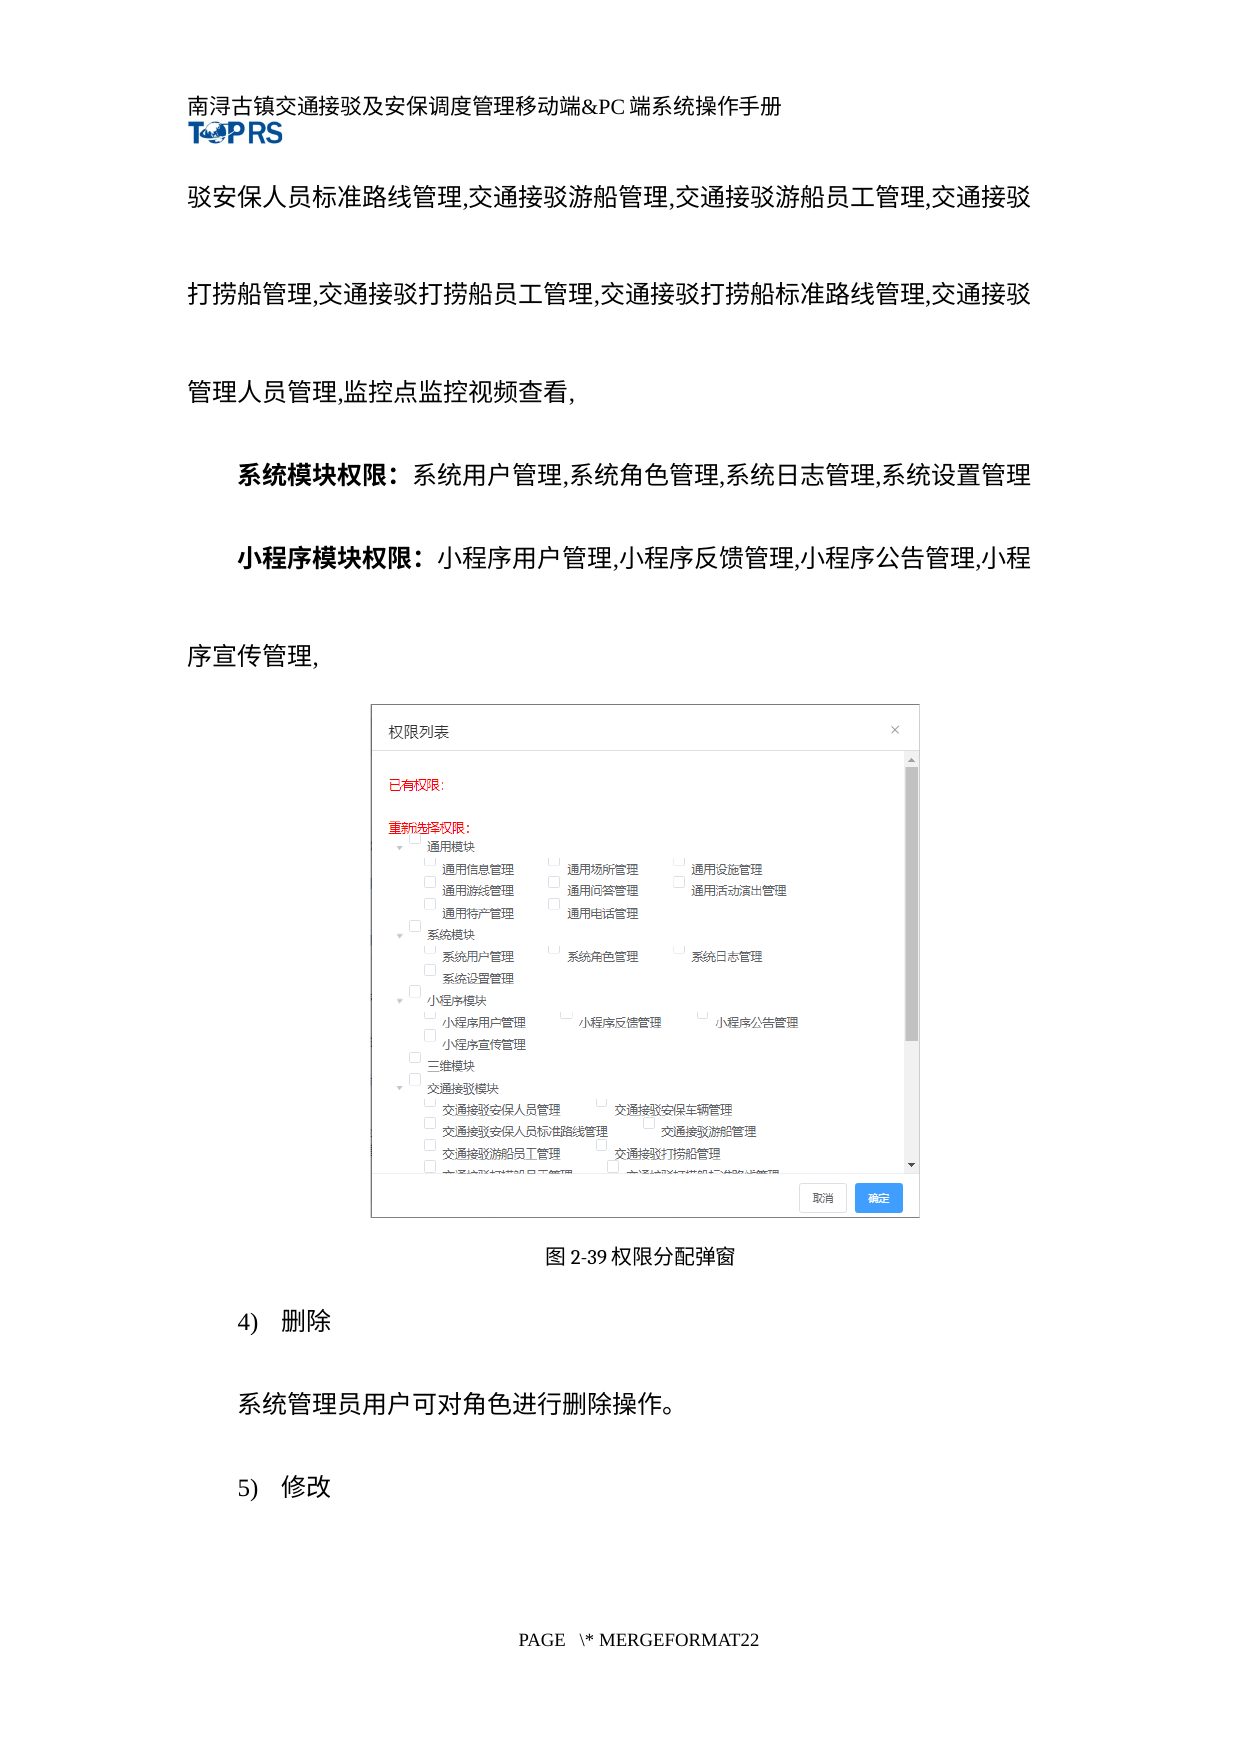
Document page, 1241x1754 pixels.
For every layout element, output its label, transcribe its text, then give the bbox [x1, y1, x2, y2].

list 删除 [237, 1287, 1053, 1352]
text 系统管理员用户可对角色进行删除操作。 [187, 1370, 1053, 1435]
text 系统模块权限：系统用户管理,系统角色管理,系统日志管理,系统设置管理 [187, 441, 1053, 506]
list 修改 [237, 1453, 1053, 1518]
text 交通接驳模块权限：交通接驳安保人员管理,交通接驳安保车辆管理,交通接驳安保人员标准路线管理,交通接驳游船管理,交通接驳游船员工管理,交通接驳打捞船管理,交通接驳打捞船员工管理,交通接驳打捞船标准路线管理,交通接驳管理人员管理,监控点监控视频查看, [187, 163, 1053, 423]
text 图2-39 权限分配弹窗 [187, 1239, 1053, 1272]
text 小程序模块权限：小程序用户管理,小程序反馈管理,小程序公告管理,小程序宣传管理, [187, 524, 1053, 687]
picture [370, 704, 920, 1218]
picture [187, 120, 283, 144]
